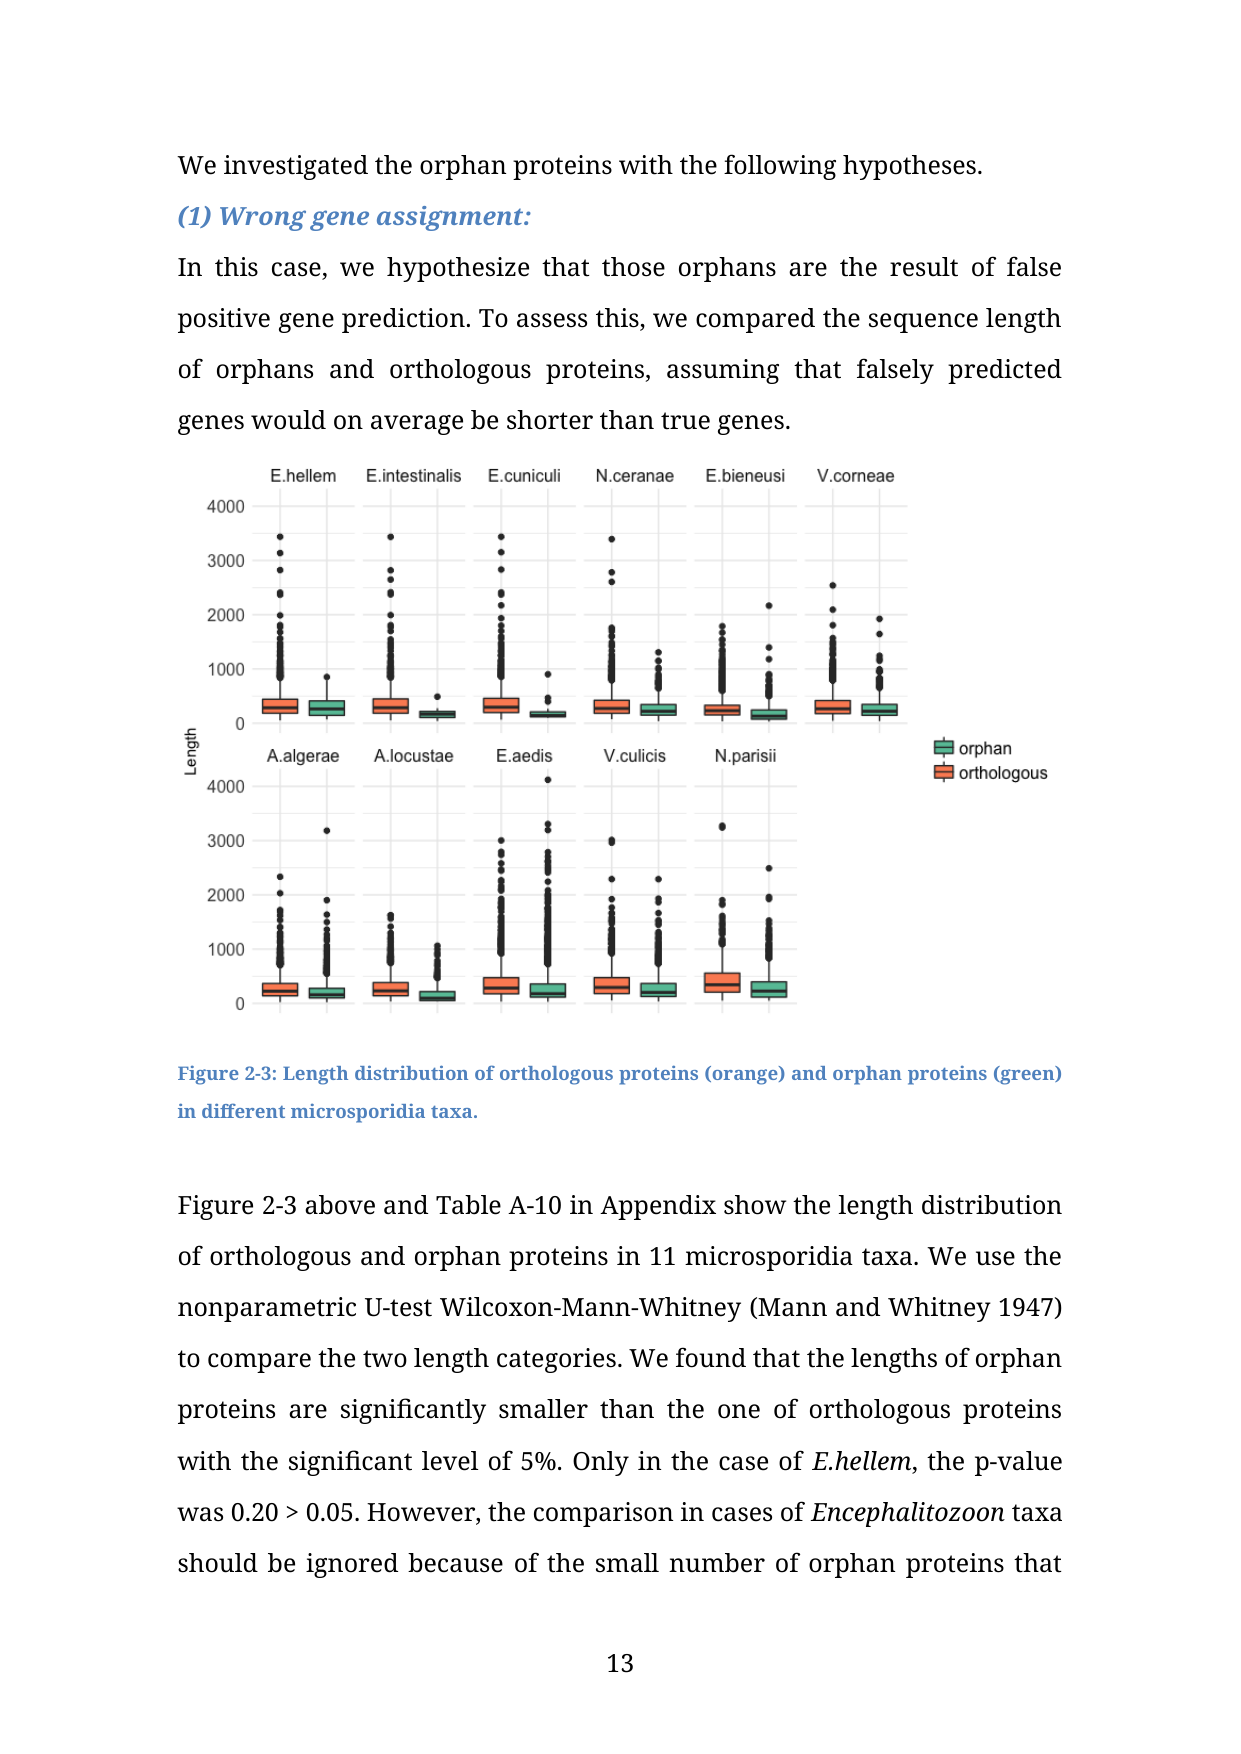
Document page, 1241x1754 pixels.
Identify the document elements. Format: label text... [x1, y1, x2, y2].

text (1) Wrong gene assignment: [177, 199, 1063, 233]
text Figure 2-3: Length distribution of orthologous proteins (orange) and orphan proteins (green) in different microsporidia taxa. [177, 1060, 1063, 1124]
text In this case, we hypothesize that those orphans are the result of false positive gene prediction. To assess this, we compared the sequence length of orphans and orthologous proteins, assuming that falsely predicted genes would on average be shorter than true genes. [177, 250, 1063, 437]
text We investigated the orphan proteins with the following hypotheses. [177, 148, 1063, 182]
picture [177, 453, 1063, 1044]
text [177, 1188, 1063, 1579]
